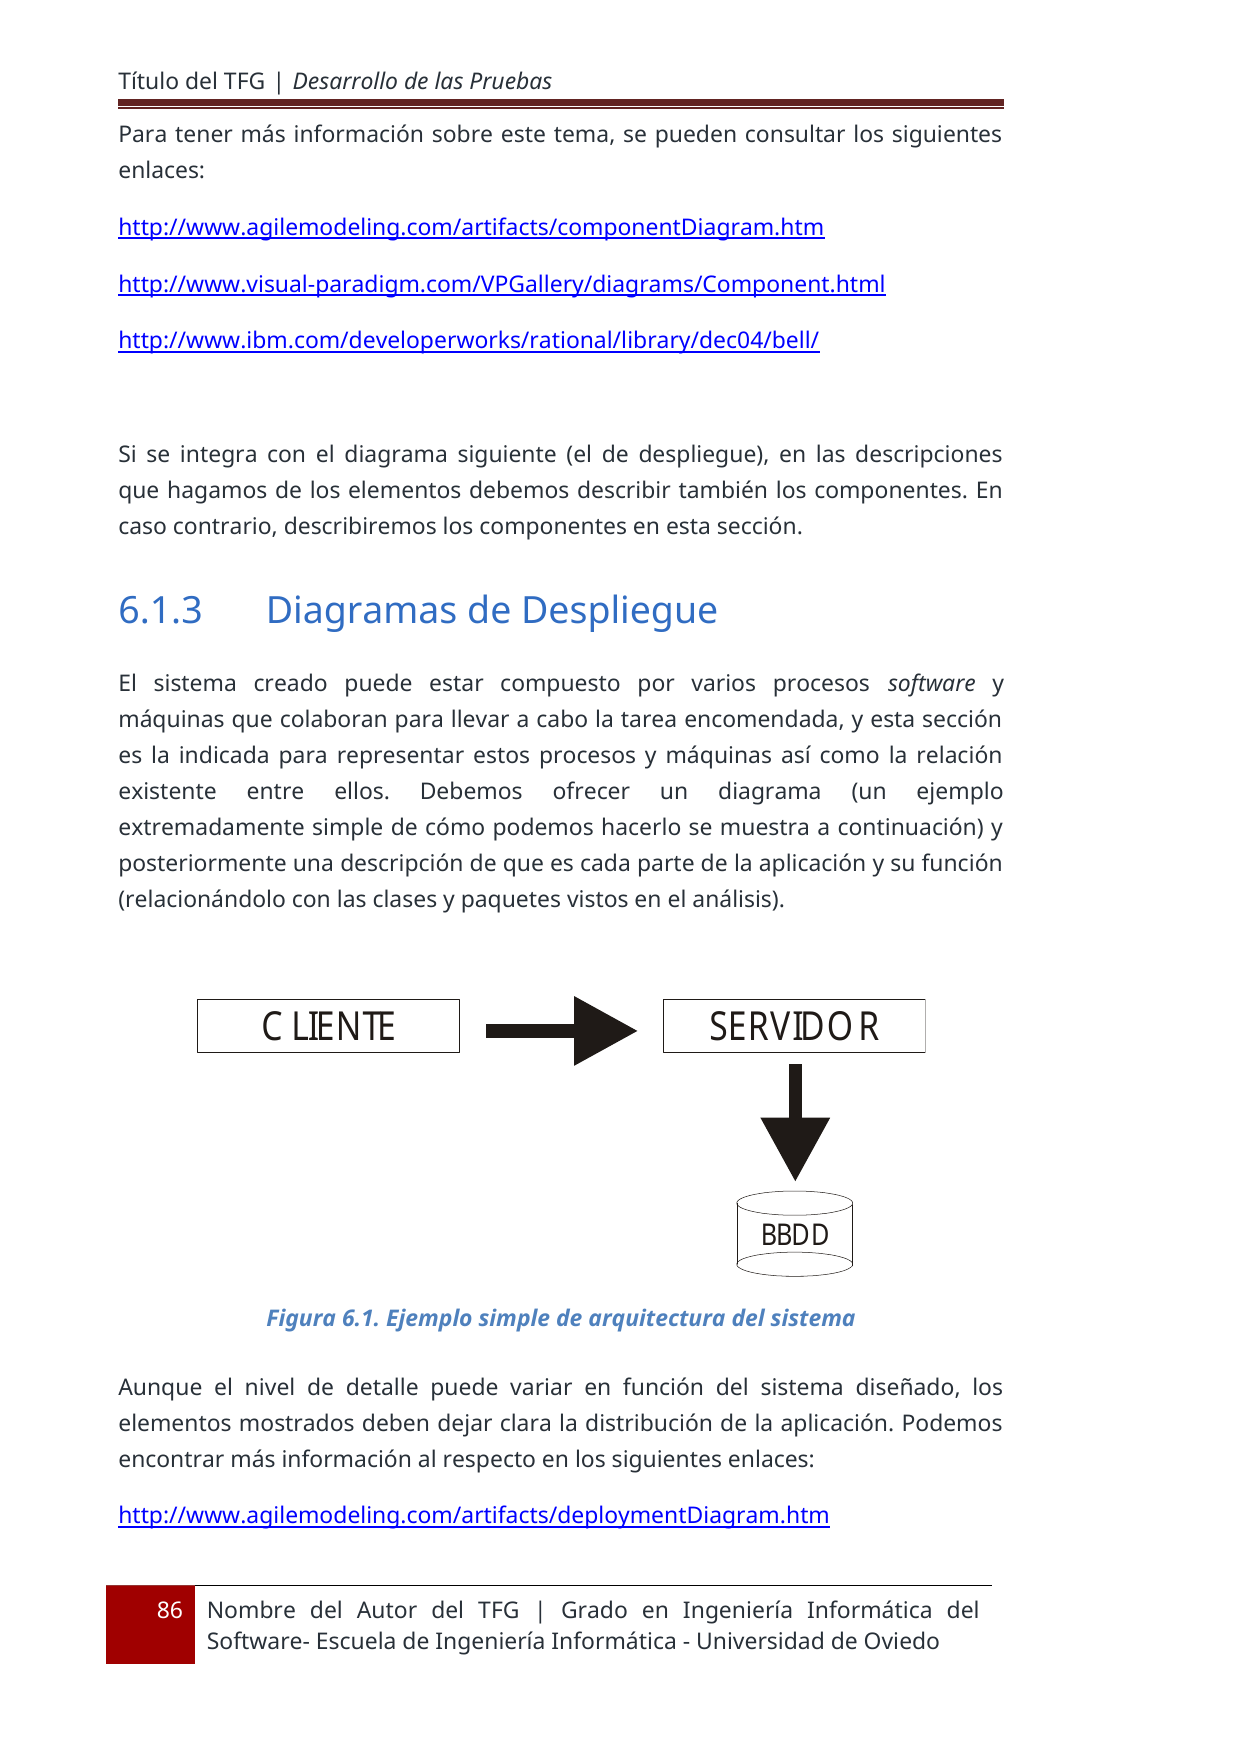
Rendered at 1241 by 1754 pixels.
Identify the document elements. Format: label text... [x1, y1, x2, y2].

text http://www.agilemodeling.com/artifacts/deploymentDiagram.htm [118, 1499, 1004, 1531]
text http://www.agilemodeling.com/artifacts/componentDiagram.htm [118, 211, 1004, 242]
text Si se integra con el diagrama siguiente (el de despliegue), en las descripciones que hagamos de los elementos debemos describir también los componentes. En caso contrario, describiremos los componentes en esta sección. [118, 438, 1004, 541]
text http://www.visual-paradigm.com/VPGallery/diagrams/Component.html [118, 268, 1004, 299]
subtitle Diagramas de Despliegue [118, 583, 1004, 634]
text El sistema creado puede estar compuesto por varios procesos software y máquinas que colaboran para llevar a cabo la tarea encomendada, y esta sección es la indicada para representar estos procesos y máquinas así como la relación existente entre ellos. Debemos ofrecer un diagrama (un ejemplo extremadamente simple de cómo podemos hacerlo se muestra a continuación) y posteriormente una descripción de que es cada parte de la aplicación y su función (relacionándolo con las clases y paquetes vistos en el análisis). [118, 667, 1004, 914]
text Para tener más información sobre este tema, se pueden consultar los siguientes enlaces: [118, 118, 1004, 185]
text Figura 6.1. Ejemplo simple de arquitectura del sistema [118, 1302, 1004, 1333]
text Aunque el nivel de detalle puede variar en función del sistema diseñado, los elementos mostrados deben dejar clara la distribución de la aplicación. Podemos encontrar más información al respecto en los siguientes enlaces: [118, 1371, 1004, 1474]
text http://www.ibm.com/developerworks/rational/library/dec04/bell/ [118, 324, 1004, 356]
